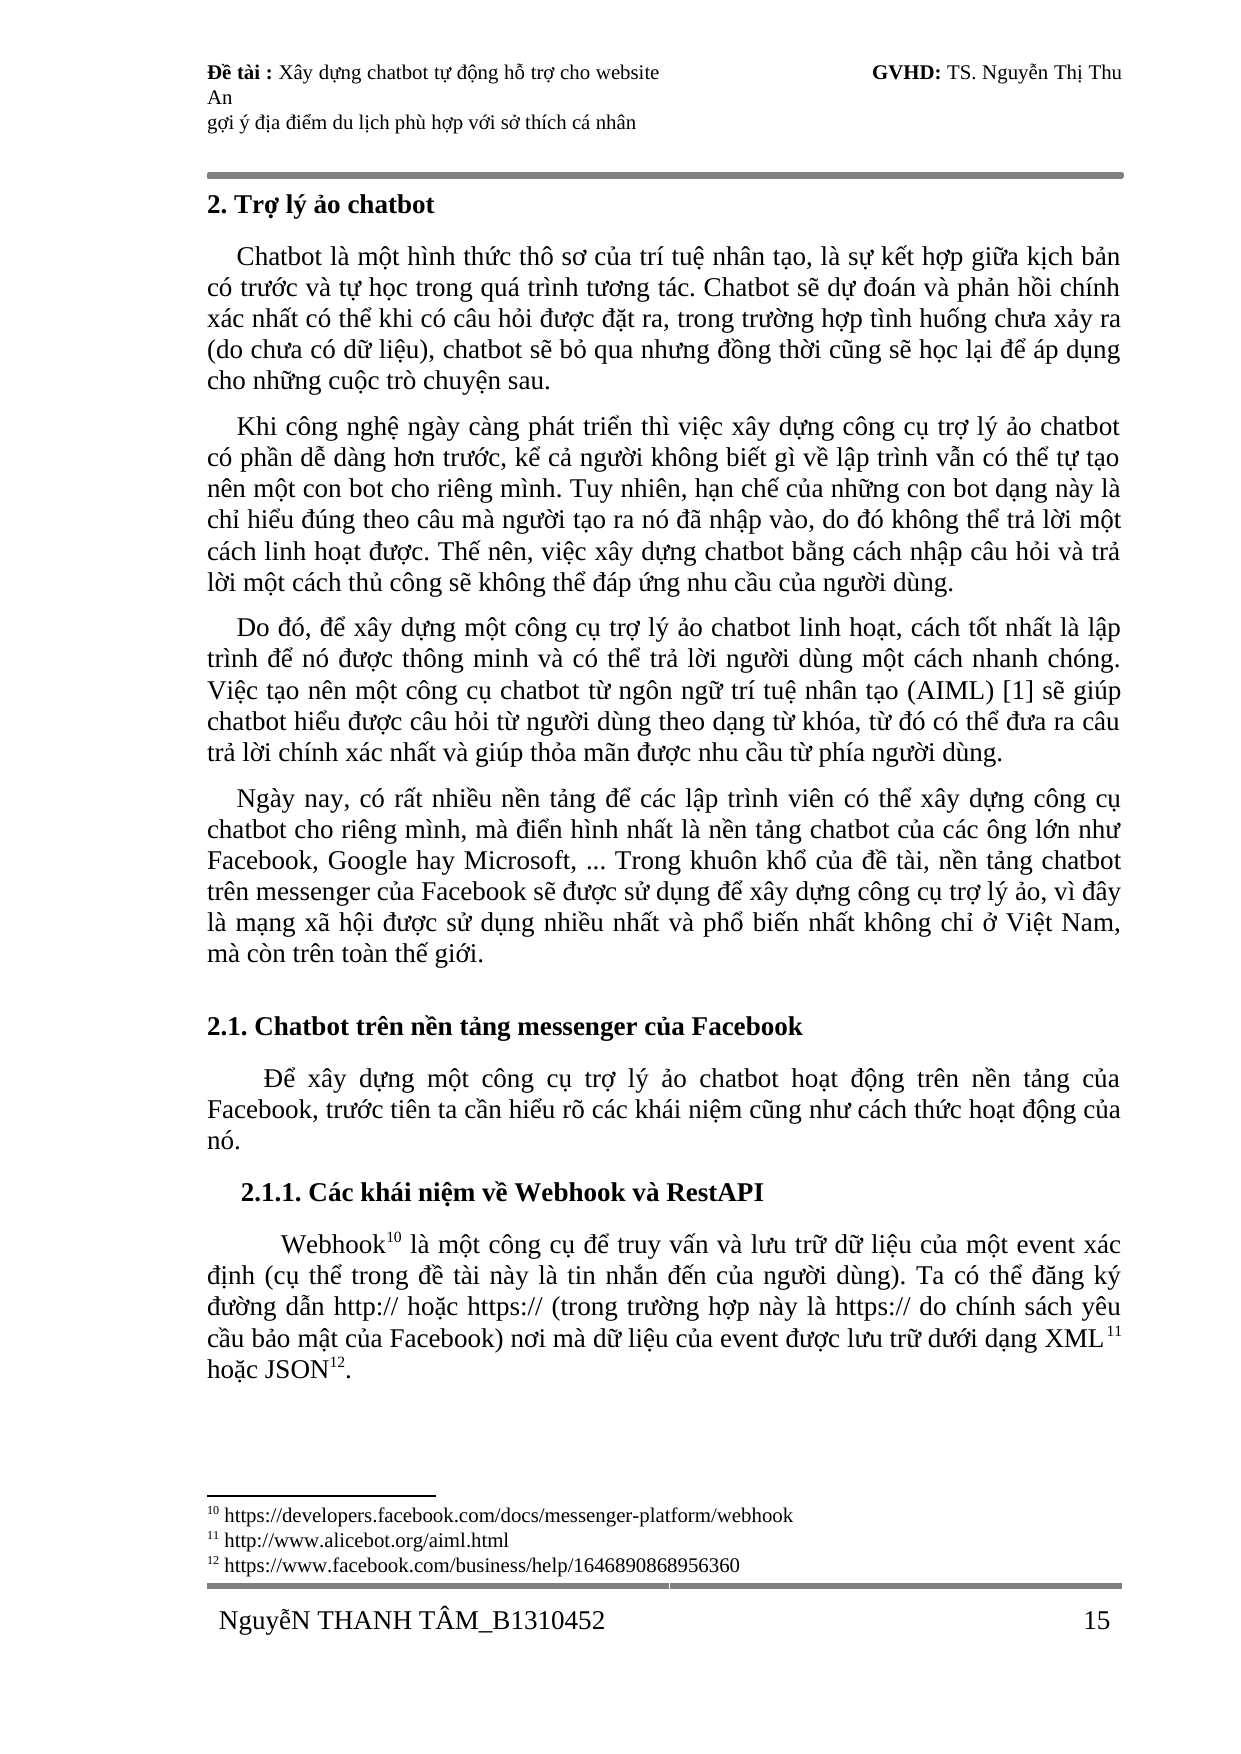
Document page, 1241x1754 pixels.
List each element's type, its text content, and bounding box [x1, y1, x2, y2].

subtitle 2.1. Chatbot trên nền tảng messenger của Facebook [207, 1010, 1122, 1041]
text Webhook là một công cụ để truy vấn và lưu trữ dữ liệu của một event xác định (cụ thể trong đề tài này là tin nhắn đến của người dùng). Ta có thể đăng ký đường dẫn http:// hoặc https:// (trong trường hợp này là https:// do chính sách yêu cầu bảo mật của Facebook) nơi mà dữ liệu của event được lưu trữ dưới dạng XML hoặc JSON. [207, 1228, 1122, 1384]
subtitle 2.1.1. Các khái niệm về Webhook và RestAPI [207, 1176, 1122, 1207]
subtitle 2. Trợ lý ảo chatbot [207, 188, 1122, 219]
text Ngày nay, có rất nhiều nền tảng để các lập trình viên có thể xây dựng công cụ chatbot cho riêng mình, mà điển hình nhất là nền tảng chatbot của các ông lớn như Facebook, Google hay Microsoft, ... Trong khuôn khổ của đề tài, nền tảng chatbot trên messenger của Facebook sẽ được sử dụng để xây dựng công cụ trợ lý ảo, vì đây là mạng xã hội được sử dụng nhiều nhất và phổ biến nhất không chỉ ở Việt Nam, mà còn trên toàn thế giới. [207, 782, 1122, 969]
text Để xây dựng một công cụ trợ lý ảo chatbot hoạt động trên nền tảng của Facebook, trước tiên ta cần hiểu rõ các khái niệm cũng như cách thức hoạt động của nó. [207, 1062, 1122, 1156]
text Khi công nghệ ngày càng phát triển thì việc xây dựng công cụ trợ lý ảo chatbot có phần dễ dàng hơn trước, kể cả người không biết gì về lập trình vẫn có thể tự tạo nên một con bot cho riêng mình. Tuy nhiên, hạn chế của những con bot dạng này là chỉ hiểu đúng theo câu mà người tạo ra nó đã nhập vào, do đó không thể trả lời một cách linh hoạt được. Thế nên, việc xây dựng chatbot bằng cách nhập câu hỏi và trả lời một cách thủ công sẽ không thể đáp ứng nhu cầu của người dùng. [207, 410, 1122, 597]
text Chatbot là một hình thức thô sơ của trí tuệ nhân tạo, là sự kết hợp giữa kịch bản có trước và tự học trong quá trình tương tác. Chatbot sẽ dự đoán và phản hồi chính xác nhất có thể khi có câu hỏi được đặt ra, trong trường hợp tình huống chưa xảy ra (do chưa có dữ liệu), chatbot sẽ bỏ qua nhưng đồng thời cũng sẽ học lại để áp dụng cho những cuộc trò chuyện sau. [207, 240, 1122, 395]
text Do đó, để xây dựng một công cụ trợ lý ảo chatbot linh hoạt, cách tốt nhất là lập trình để nó được thông minh và có thể trả lời người dùng một cách nhanh chóng. Việc tạo nên một công cụ chatbot từ ngôn ngữ trí tuệ nhân tạo (AIML) [1] sẽ giúp chatbot hiểu được câu hỏi từ người dùng theo dạng từ khóa, từ đó có thể đưa ra câu trả lời chính xác nhất và giúp thỏa mãn được nhu cầu từ phía người dùng. [207, 611, 1122, 767]
